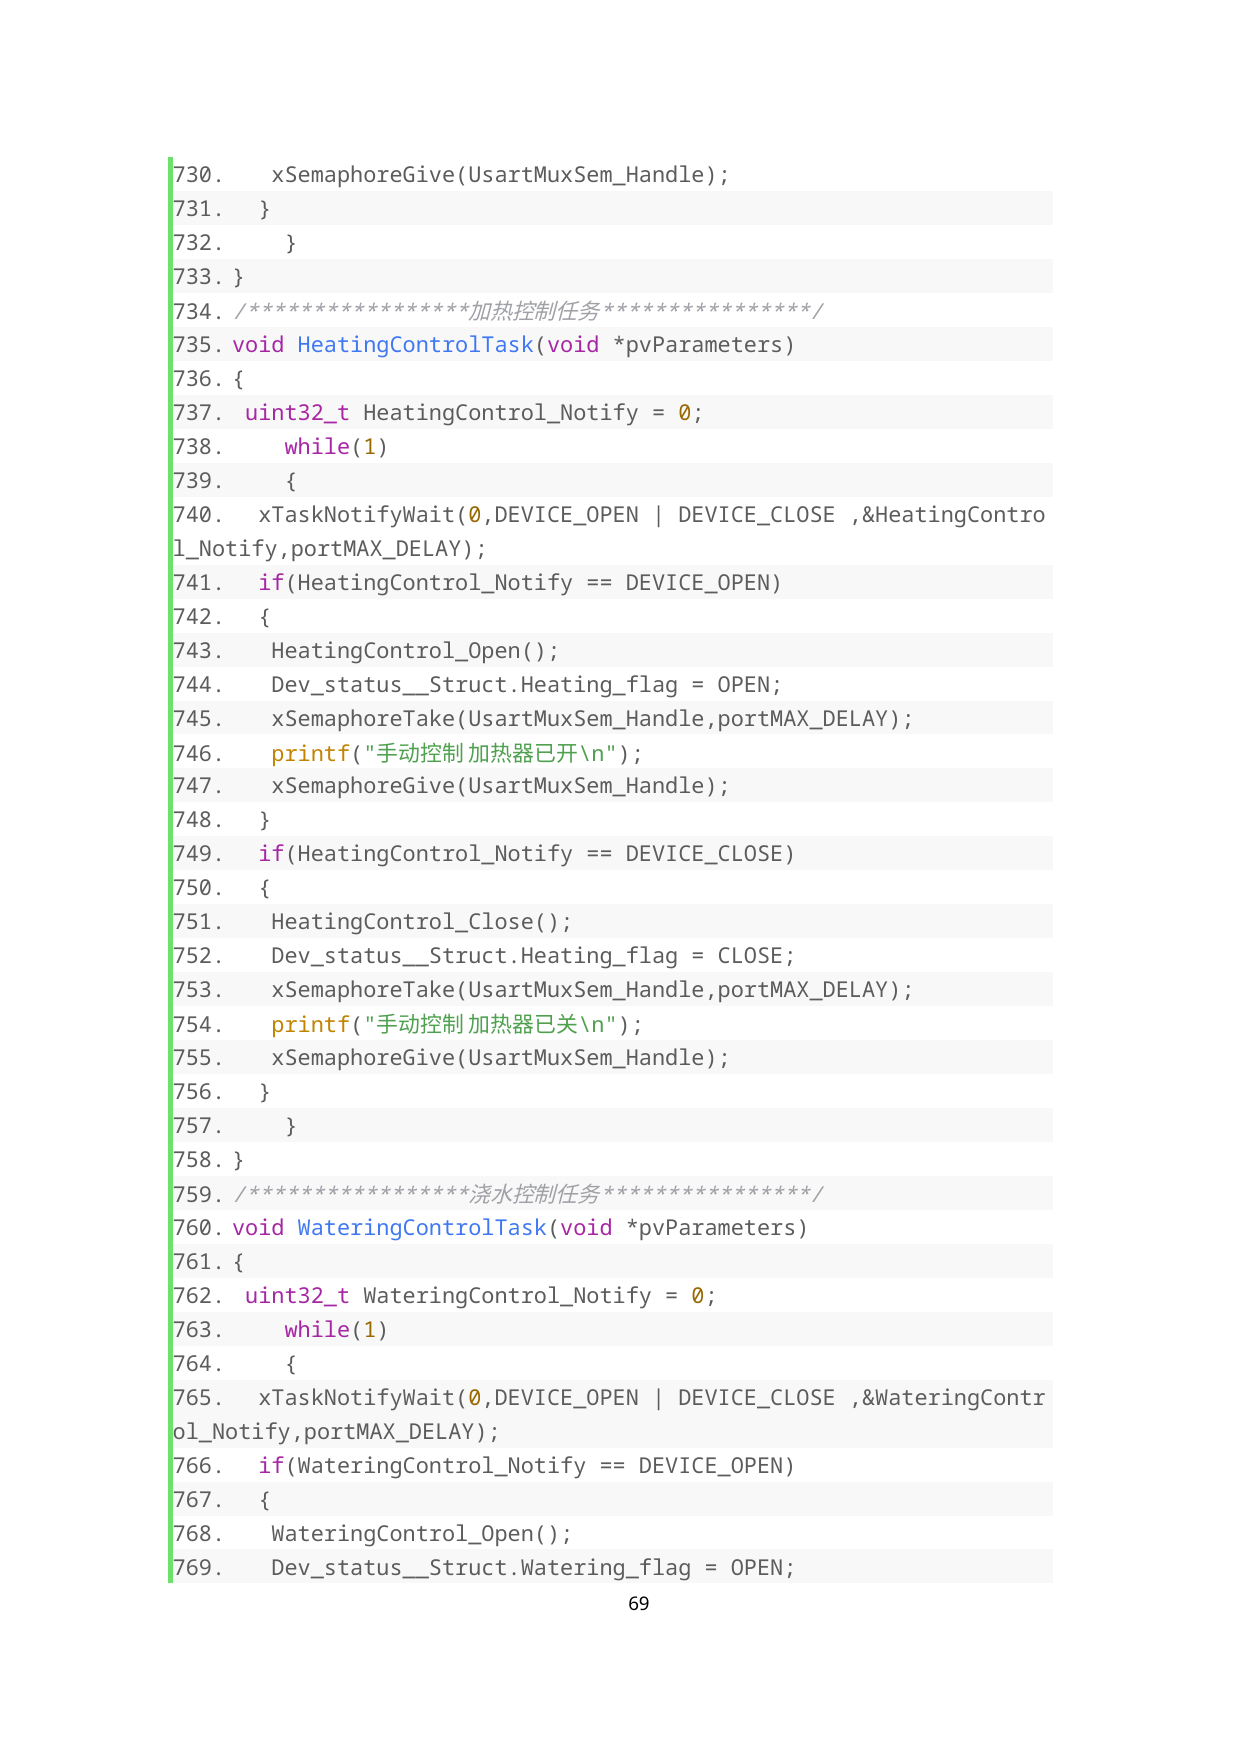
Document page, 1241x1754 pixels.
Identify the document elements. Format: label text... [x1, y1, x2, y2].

list if(HeatingControl_Notify == DEVICE_OPEN) [173, 565, 1053, 599]
list xSemaphoreGive(UsartMuxSem_Handle); [173, 1040, 1053, 1074]
list HeatingControl_Open(); [173, 633, 1053, 667]
list { [173, 870, 1053, 904]
list { [173, 361, 1053, 395]
list /*****************浇水控制任务****************/ [173, 1176, 1053, 1210]
list } [173, 1142, 1053, 1176]
list WateringControl_Open(); [173, 1516, 1053, 1549]
list Dev_status__Struct.Heating_flag = CLOSE; [173, 938, 1053, 972]
list xTaskNotifyWait(0,DEVICE_OPEN | DEVICE_CLOSE ,&WateringControl_Notify,portMAX_DELAY); [173, 1380, 1053, 1448]
list { [173, 1482, 1053, 1516]
list printf("手动控制 加热器已关\n"); [173, 1006, 1053, 1040]
list { [173, 1244, 1053, 1278]
list /*****************加热控制任务****************/ [173, 293, 1053, 327]
list Dev_status__Struct.Watering_flag = OPEN; [173, 1549, 1053, 1583]
list } [173, 802, 1053, 836]
list xTaskNotifyWait(0,DEVICE_OPEN | DEVICE_CLOSE ,&HeatingControl_Notify,portMAX_DELAY); [173, 497, 1053, 565]
list { [173, 463, 1053, 497]
list uint32_t WateringControl_Notify = 0; [173, 1278, 1053, 1312]
list } [173, 259, 1053, 293]
list xSemaphoreTake(UsartMuxSem_Handle,portMAX_DELAY); [173, 701, 1053, 734]
list void WateringControlTask(void *pvParameters) [173, 1210, 1053, 1244]
list while(1) [173, 1312, 1053, 1346]
list uint32_t HeatingControl_Notify = 0; [173, 395, 1053, 429]
list } [173, 1108, 1053, 1142]
list { [173, 1346, 1053, 1380]
list HeatingControl_Close(); [173, 904, 1053, 938]
list } [173, 225, 1053, 259]
list printf("手动控制 加热器已开\n"); [173, 734, 1053, 768]
list if(HeatingControl_Notify == DEVICE_CLOSE) [173, 836, 1053, 870]
list xSemaphoreGive(UsartMuxSem_Handle); [173, 768, 1053, 802]
list xSemaphoreGive(UsartMuxSem_Handle); [173, 157, 1053, 191]
list if(WateringControl_Notify == DEVICE_OPEN) [173, 1448, 1053, 1482]
list void HeatingControlTask(void *pvParameters) [173, 327, 1053, 361]
list xSemaphoreTake(UsartMuxSem_Handle,portMAX_DELAY); [173, 972, 1053, 1006]
list while(1) [173, 429, 1053, 463]
list } [173, 191, 1053, 225]
list } [173, 1074, 1053, 1108]
list Dev_status__Struct.Heating_flag = OPEN; [173, 667, 1053, 701]
list { [173, 599, 1053, 633]
